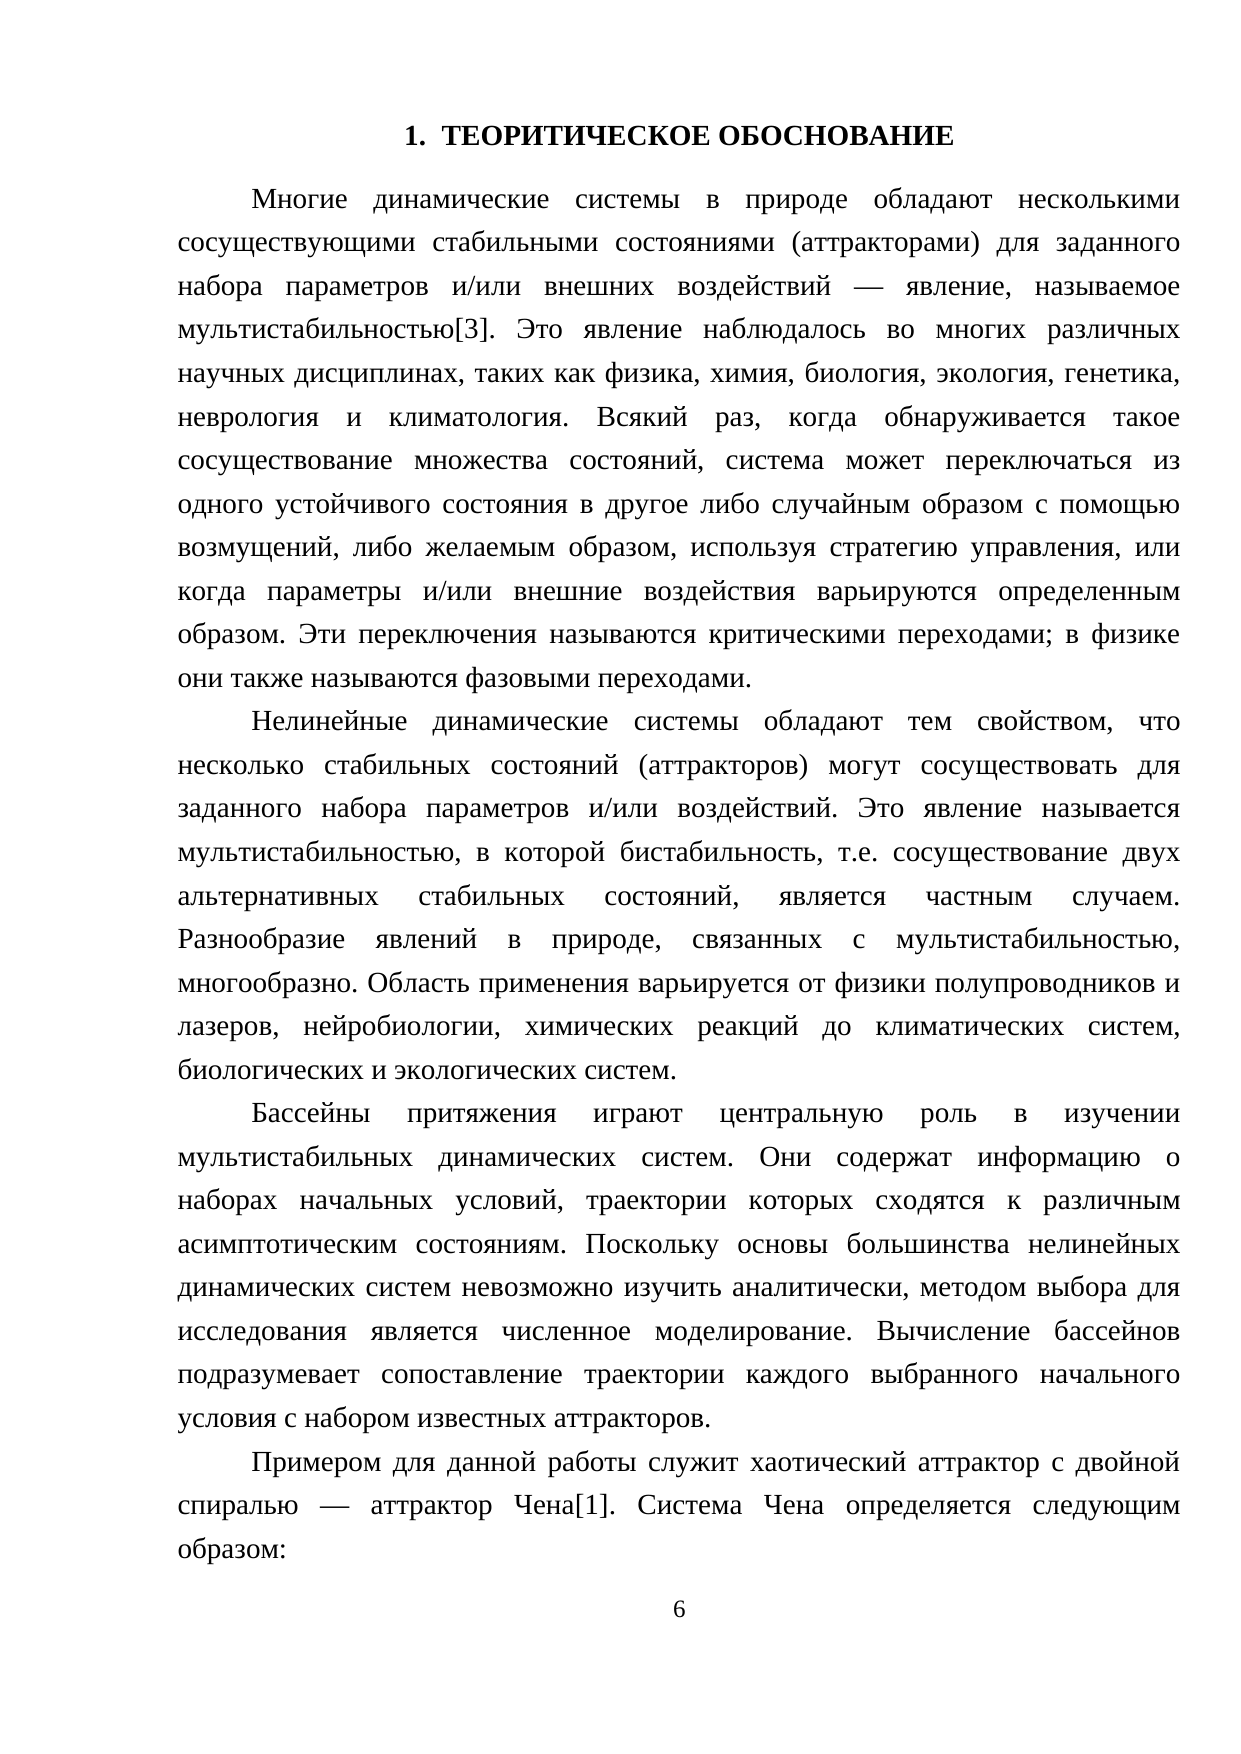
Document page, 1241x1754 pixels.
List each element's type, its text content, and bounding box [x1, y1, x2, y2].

text Бассейны притяжения играют центральную роль в изучении мультистабильных динамических систем. Они содержат информацию о наборах начальных условий, траектории которых сходятся к различным асимптотическим состояниям. Поскольку основы большинства нелинейных динамических систем невозможно изучить аналитически, методом выбора для исследования является численное моделирование. Вычисление бассейнов подразумевает сопоставление траектории каждого выбранного начального условия с набором известных аттракторов. [177, 1095, 1181, 1434]
subtitle Теоритическое обоснование [177, 118, 1181, 152]
text Нелинейные динамические системы обладают тем свойством, что несколько стабильных состояний (аттракторов) могут сосуществовать для заданного набора параметров и/или воздействий. Это явление называется мультистабильностью, в которой бистабильность, т.е. сосуществование двух альтернативных стабильных состояний, является частным случаем. Разнообразие явлений в природе, связанных с мультистабильностью, многообразно. Область применения варьируется от физики полупроводников и лазеров, нейробиологии, химических реакций до климатических систем, биологических и экологических систем. [177, 703, 1181, 1085]
text Многие динамические системы в природе обладают несколькими сосуществующими стабильными состояниями (аттракторами) для заданного набора параметров и/или внешних воздействий — явление, называемое мультистабильностью[3]. Это явление наблюдалось во многих различных научных дисциплинах, таких как физика, химия, биология, экология, генетика, неврология и климатология. Всякий раз, когда обнаруживается такое сосуществование множества состояний, система может переключаться из одного устойчивого состояния в другое либо случайным образом с помощью возмущений, либо желаемым образом, используя стратегию управления, или когда параметры и/или внешние воздействия варьируются определенным образом. Эти переключения называются критическими переходами; в физике они также называются фазовыми переходами. [177, 181, 1181, 693]
text Примером для данной работы служит хаотический аттрактор с двойной спиралью — аттрактор Чена[1]. Система Чена определяется следующим образом: [177, 1444, 1181, 1564]
